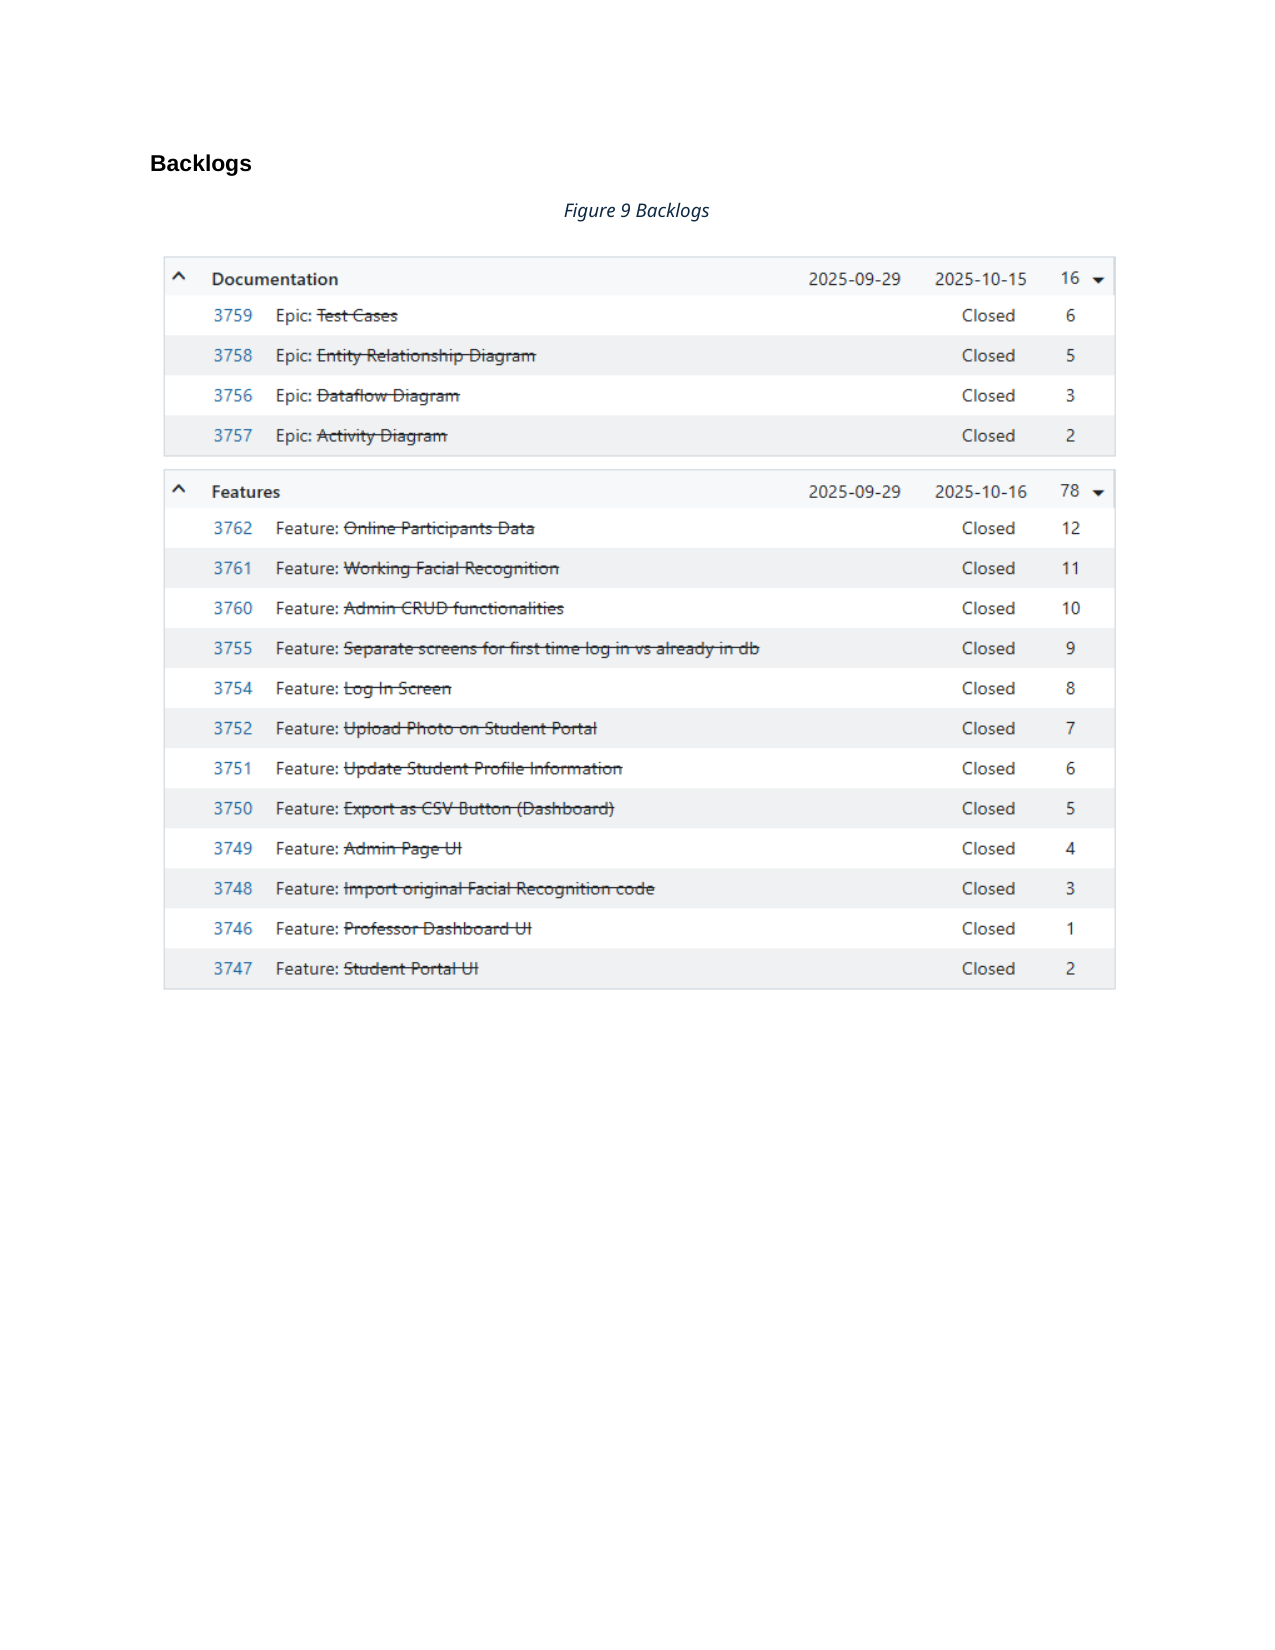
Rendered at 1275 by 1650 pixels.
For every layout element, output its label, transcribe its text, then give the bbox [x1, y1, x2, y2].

subtitle Backlogs [150, 150, 1125, 176]
text Figure 9 Backlogs [150, 198, 1125, 223]
picture [150, 244, 1125, 1011]
